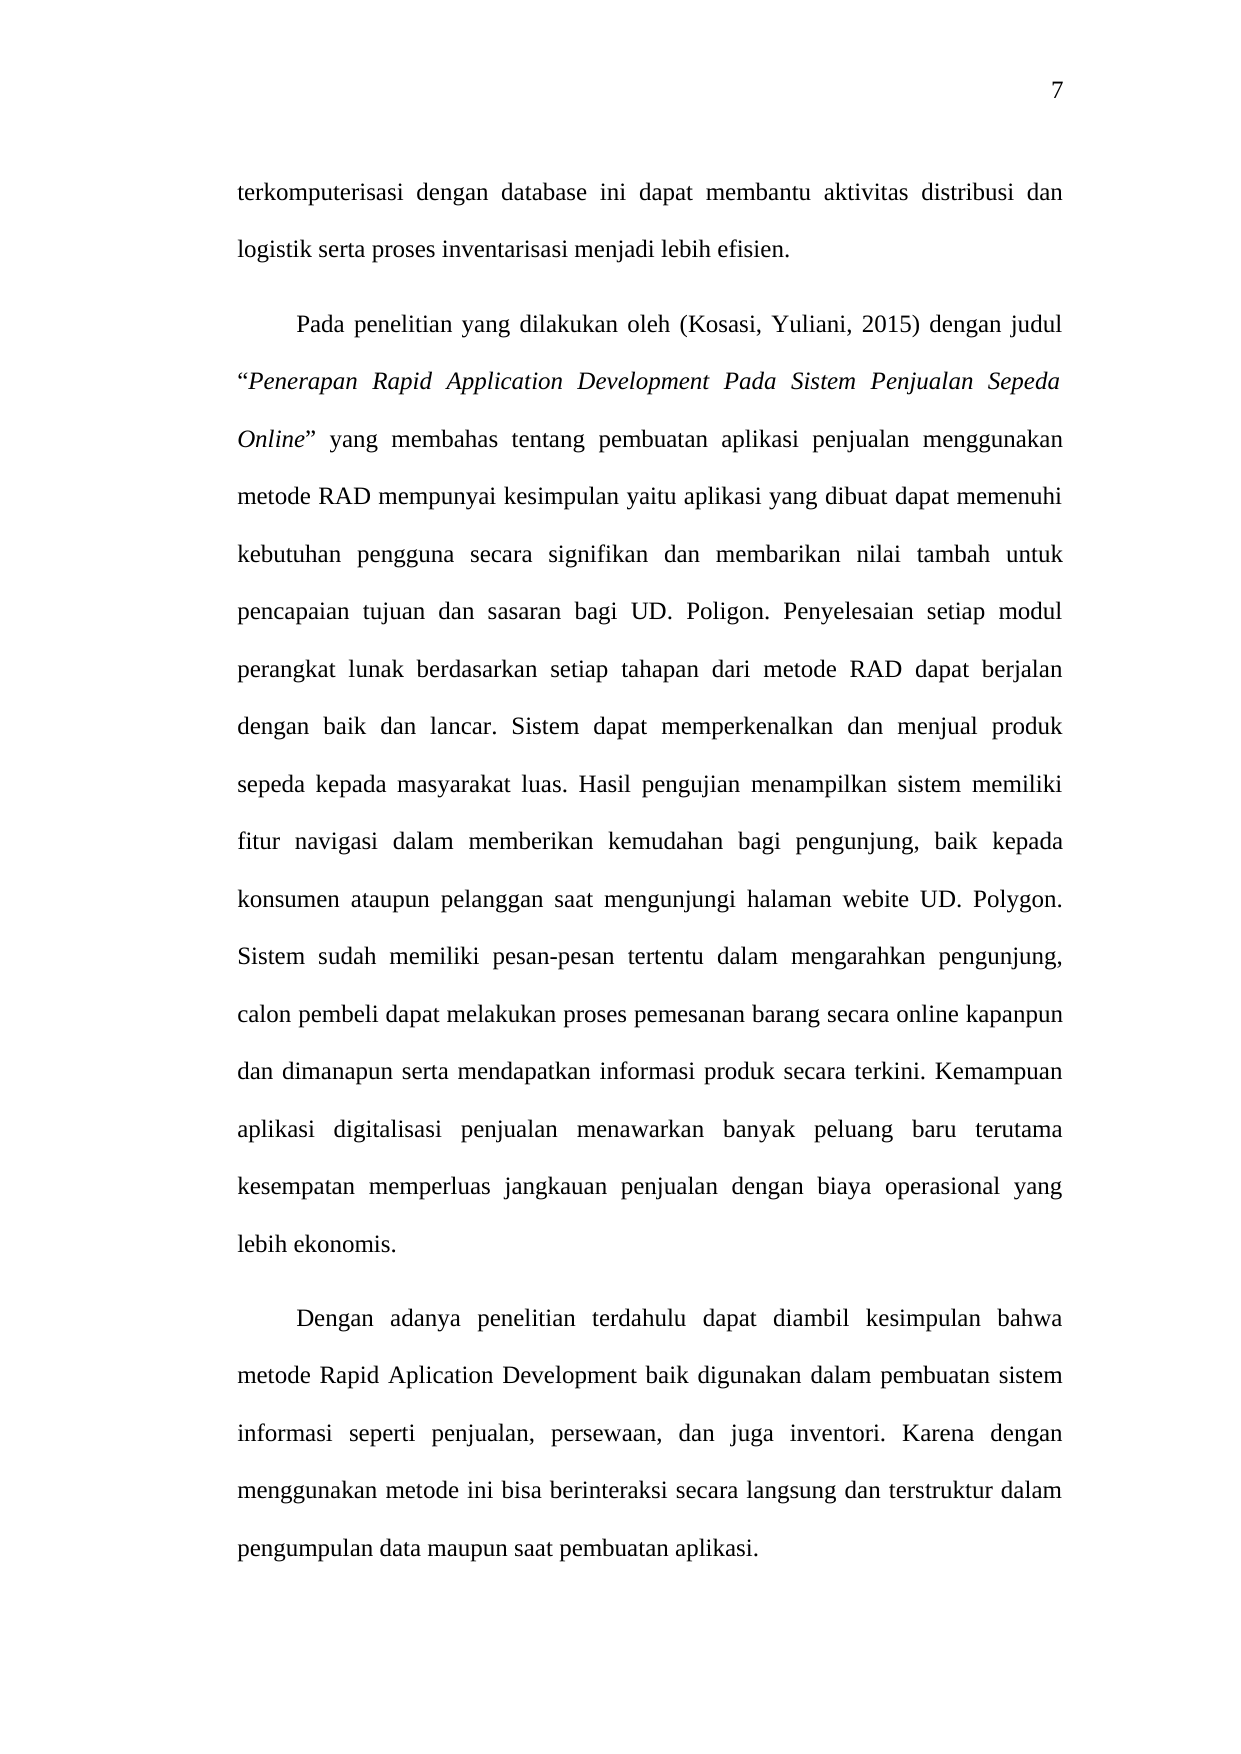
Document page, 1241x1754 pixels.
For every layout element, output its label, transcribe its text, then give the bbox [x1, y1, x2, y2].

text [237, 177, 1063, 263]
text Pada penelitian yang dilakukan oleh (Kosasi, Yuliani, 2015) dengan judul “Penerapan Rapid Application Development Pada Sistem Penjualan Sepeda Online” yang membahas tentang pembuatan aplikasi penjualan menggunakan metode RAD mempunyai kesimpulan yaitu aplikasi yang dibuat dapat memenuhi kebutuhan pengguna secara signifikan dan membarikan nilai tambah untuk pencapaian tujuan dan sasaran bagi UD. Poligon. Penyelesaian setiap modul perangkat lunak berdasarkan setiap tahapan dari metode RAD dapat berjalan dengan baik dan lancar. Sistem dapat memperkenalkan dan menjual produk sepeda kepada masyarakat luas. Hasil pengujian menampilkan sistem memiliki fitur navigasi dalam memberikan kemudahan bagi pengunjung, baik kepada konsumen ataupun pelanggan saat mengunjungi halaman webite UD. Polygon. Sistem sudah memiliki pesan-pesan tertentu dalam mengarahkan pengunjung, calon pembeli dapat melakukan proses pemesanan barang secara online kapanpun dan dimanapun serta mendapatkan informasi produk secara terkini. Kemampuan aplikasi digitalisasi penjualan menawarkan banyak peluang baru terutama kesempatan memperluas jangkauan penjualan dengan biaya operasional yang lebih ekonomis. [237, 309, 1063, 1257]
text Dengan adanya penelitian terdahulu dapat diambil kesimpulan bahwa metode Rapid Aplication Development baik digunakan dalam pembuatan sistem informasi seperti penjualan, persewaan, dan juga inventori. Karena dengan menggunakan metode ini bisa berinteraksi secara langsung dan terstruktur dalam pengumpulan data maupun saat pembuatan aplikasi. [237, 1303, 1063, 1562]
